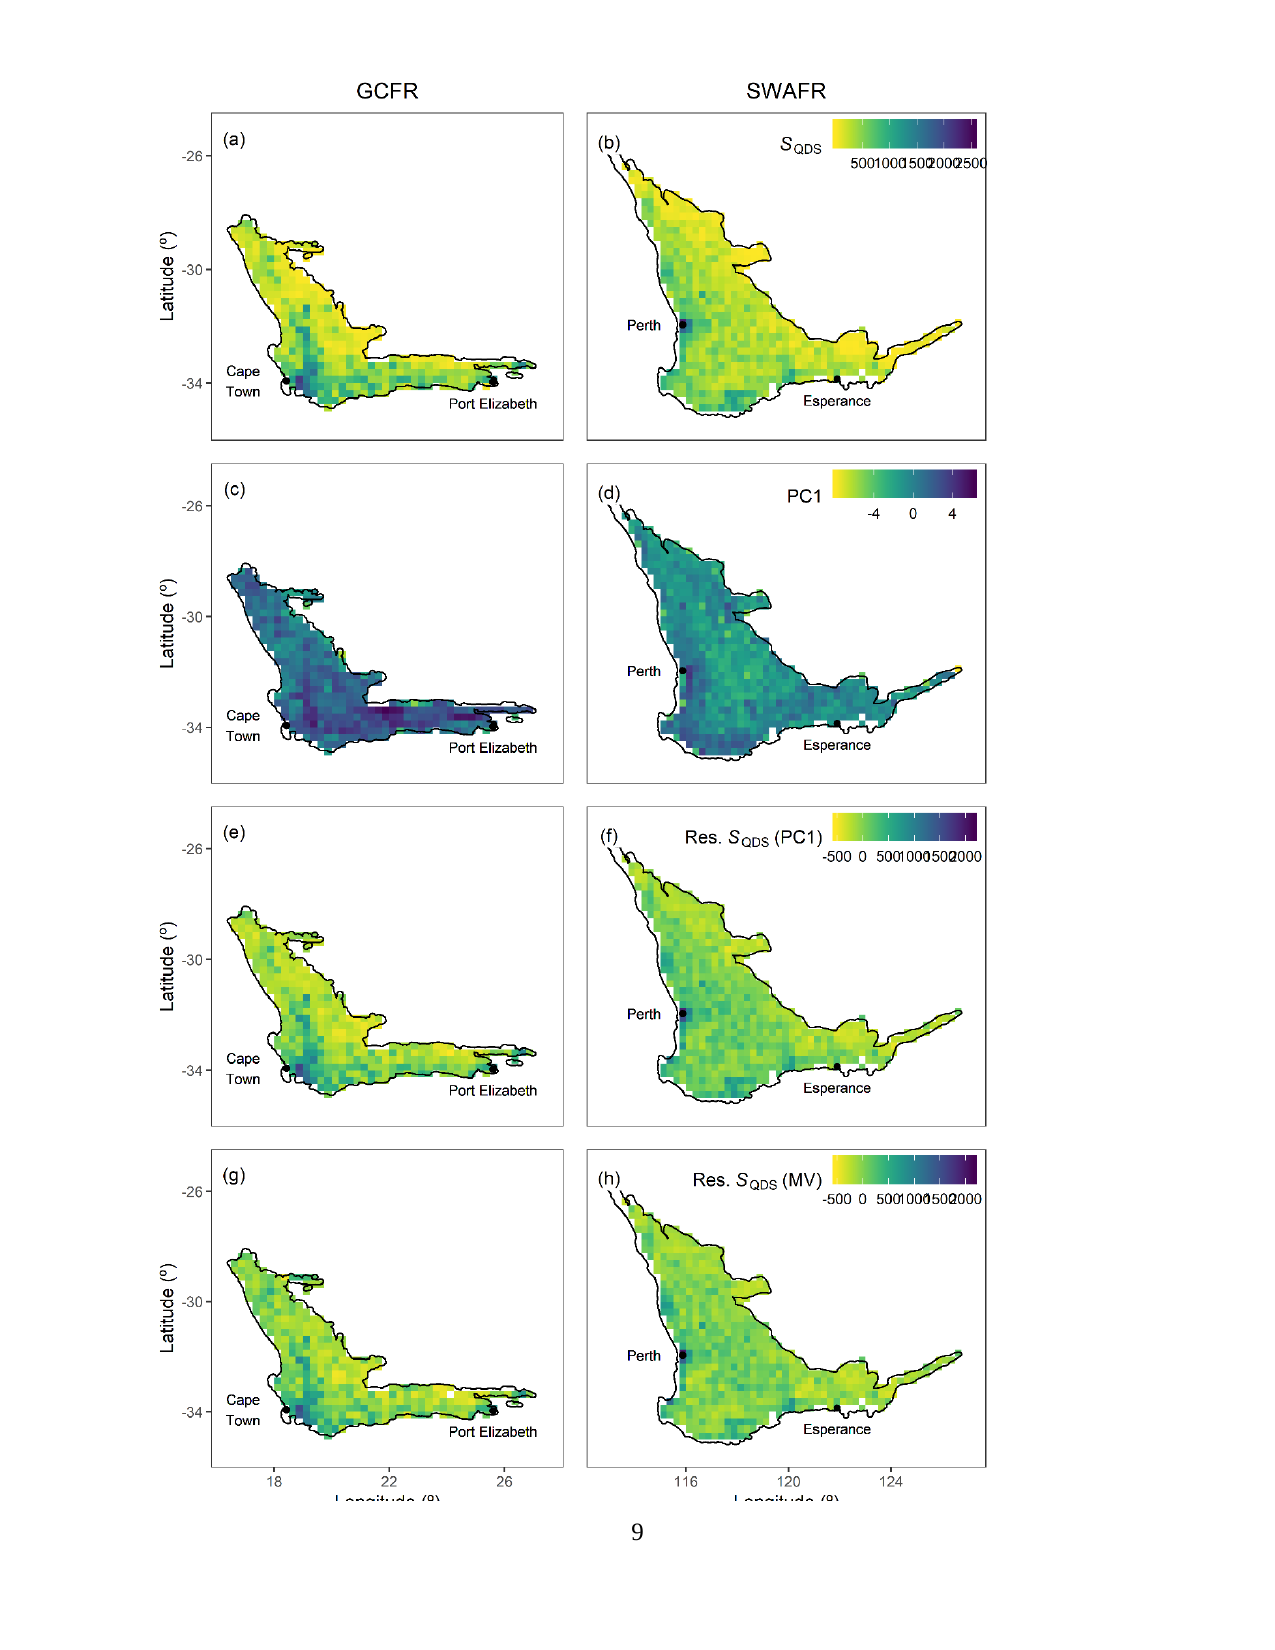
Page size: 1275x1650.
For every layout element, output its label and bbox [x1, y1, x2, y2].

picture [150, 73, 994, 1501]
